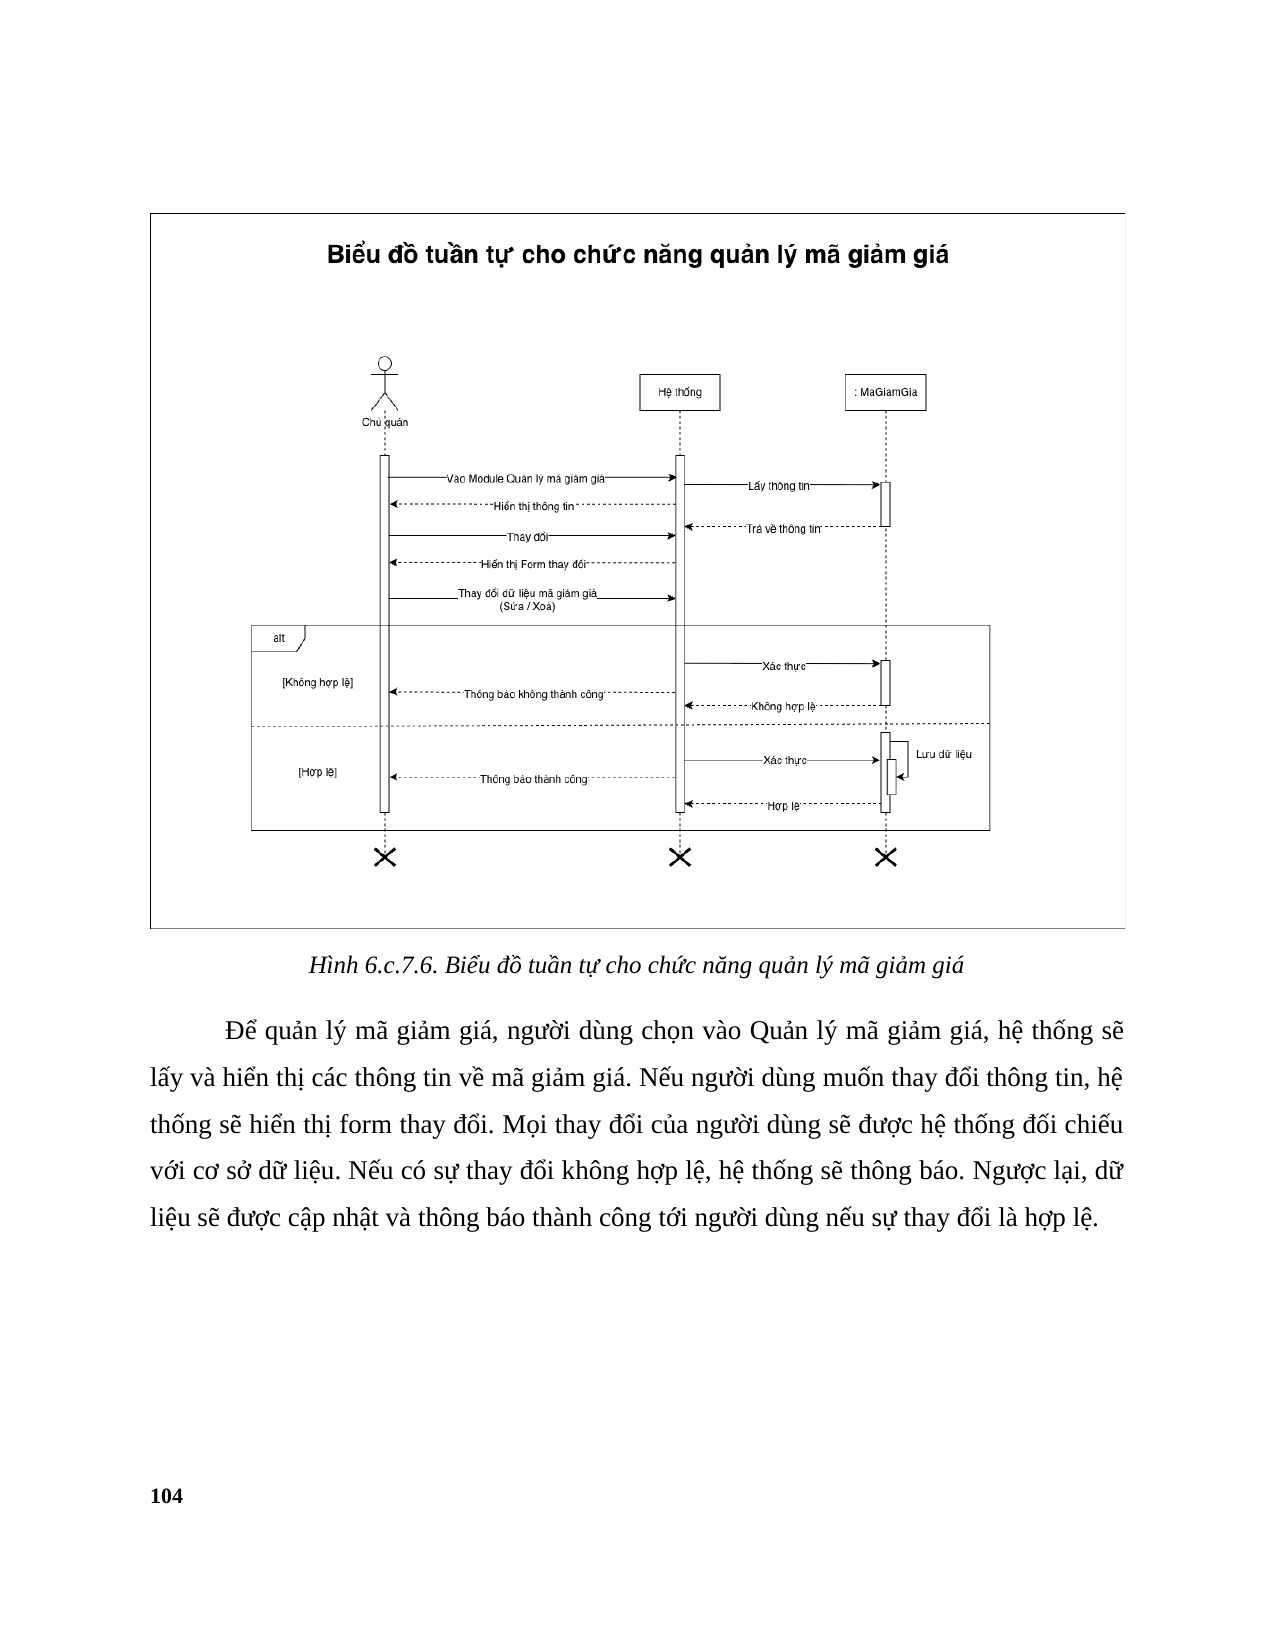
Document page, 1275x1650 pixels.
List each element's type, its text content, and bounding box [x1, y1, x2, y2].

picture [150, 213, 1125, 929]
text Hình 6.c.7.6. Biểu đồ tuần tự cho chức năng quản lý mã giảm giá [150, 951, 1125, 979]
text Để quản lý mã giảm giá, người dùng chọn vào Quản lý mã giảm giá, hệ thống sẽ lấy và hiển thị các thông tin về mã giảm giá. Nếu người dùng muốn thay đổi thông tin, hệ thống sẽ hiển thị form thay đổi. Mọi thay đổi của người dùng sẽ được hệ thống đối chiếu với cơ sở dữ liệu. Nếu có sự thay đổi không hợp lệ, hệ thống sẽ thông báo. Ngược lại, dữ liệu sẽ được cập nhật và thông báo thành công tới người dùng nếu sự thay đổi là hợp lệ. [150, 1014, 1125, 1232]
